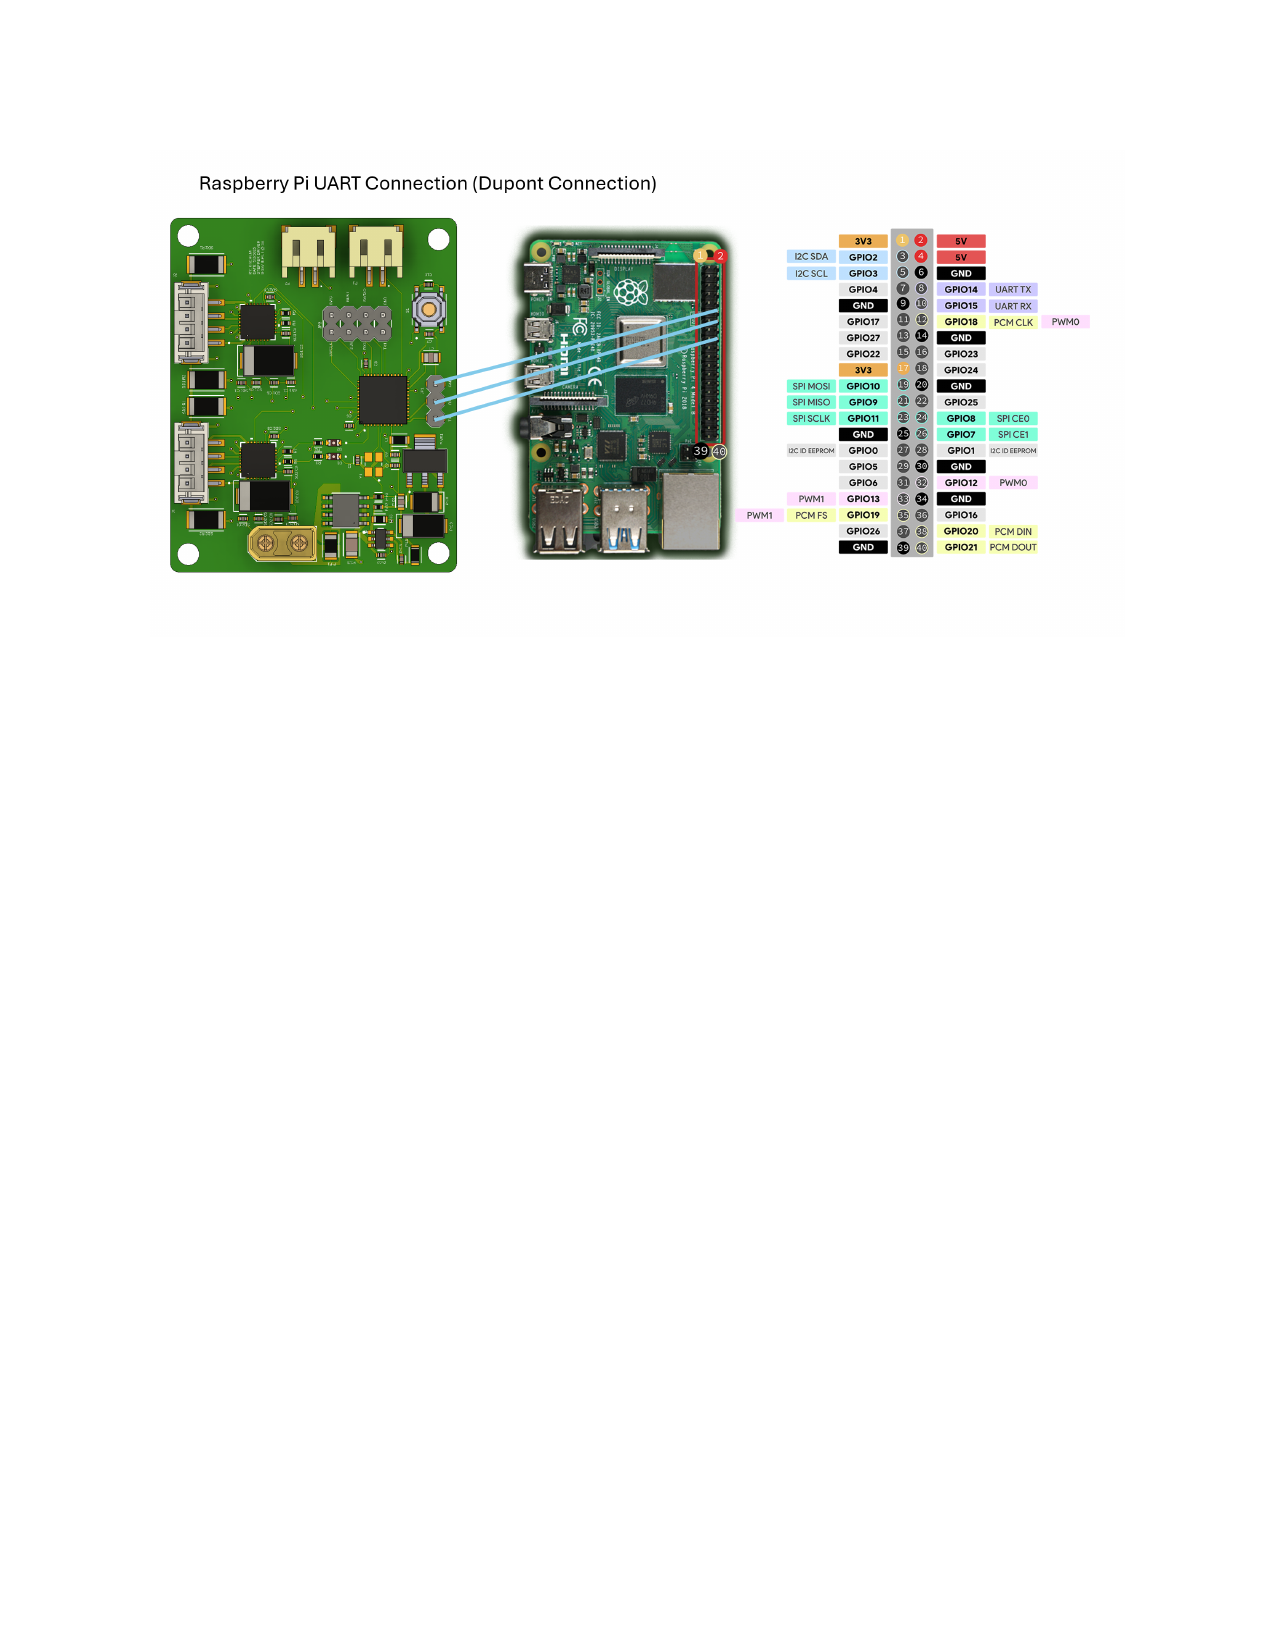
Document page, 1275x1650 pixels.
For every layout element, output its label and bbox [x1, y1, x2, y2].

picture [150, 150, 1125, 637]
